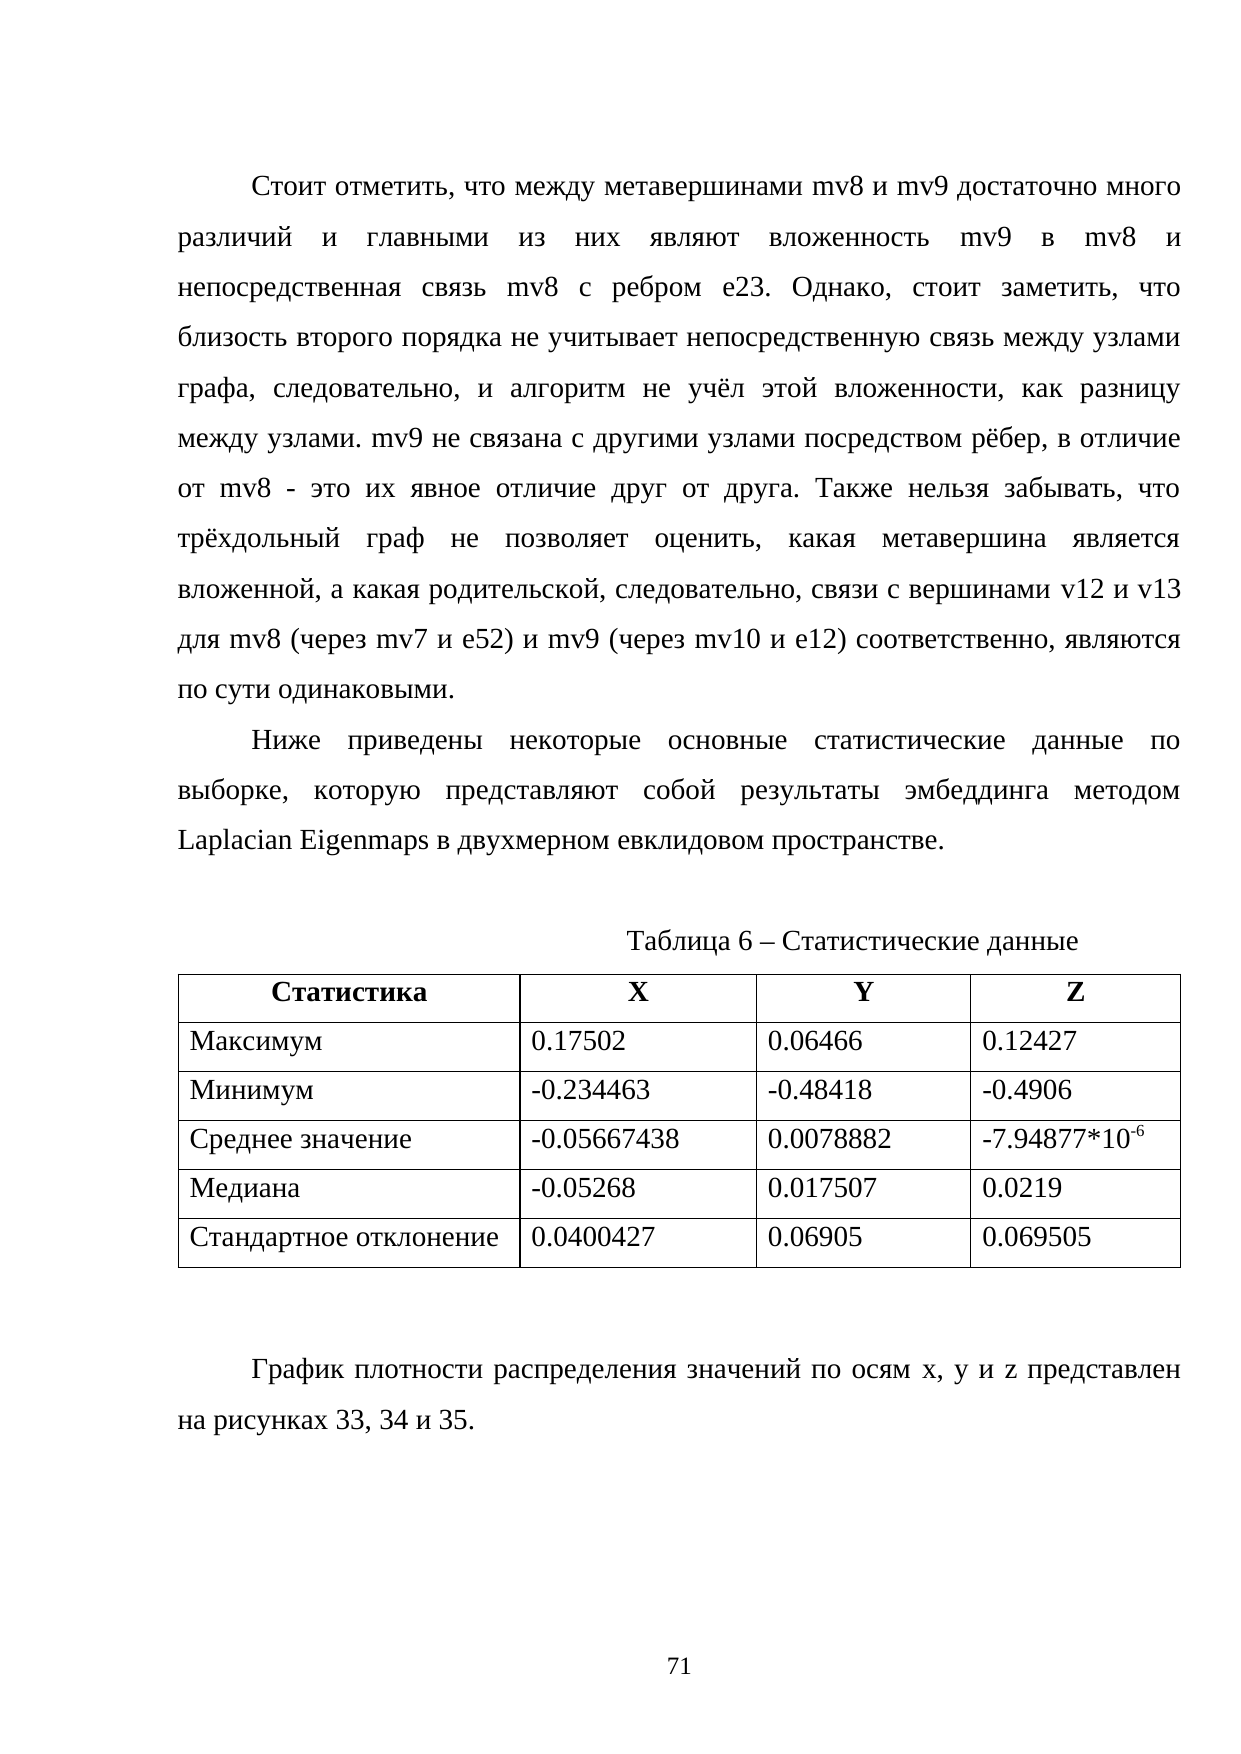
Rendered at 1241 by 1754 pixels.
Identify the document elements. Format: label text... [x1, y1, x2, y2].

table_cell -0.234463 [521, 1072, 756, 1120]
table_cell 0.017507 [757, 1170, 970, 1218]
text График плотности распределения значений по осям x, y и z представлен на рисунках 33, 34 и 35. [177, 1351, 1181, 1435]
table_cell 0.17502 [521, 1023, 756, 1071]
table_cell 0.0400427 [521, 1219, 756, 1267]
table_cell Среднее значение [179, 1121, 519, 1169]
table_cell 0.06466 [757, 1023, 970, 1071]
table_cell Максимум [179, 1023, 519, 1071]
table_cell Стандартное отклонение [179, 1219, 519, 1267]
text Стоит отметить, что между метавершинами mv8 и mv9 достаточно много различий и главными из них являют вложенность mv9 в mv8 и непосредственная связь mv8 с ребром e23. Однако, стоит заметить, что близость второго порядка не учитывает непосредственную связь между узлами графа, следовательно, и алгоритм не учёл этой вложенности, как разницу между узлами. mv9 не связана с другими узлами посредством рёбер, в отличие от mv8 - это их явное отличие друг от друга. Также нельзя забывать, что трёхдольный граф не позволяет оценить, какая метавершина является вложенной, а какая родительской, следовательно, связи с вершинами v12 и v13 для mv8 (через mv7 и e52) и mv9 (через mv10 и e12) соответственно, являются по сути одинаковыми. [177, 168, 1181, 705]
table_cell Минимум [179, 1072, 519, 1120]
table_cell -0.05268 [521, 1170, 756, 1218]
text Ниже приведены некоторые основные статистические данные по выборке, которую представляют собой результаты эмбеддинга методом Laplacian Eigenmaps в двухмерном евклидовом пространстве. [177, 722, 1181, 856]
table_cell -0.48418 [757, 1072, 970, 1120]
table_cell 0.069505 [971, 1219, 1180, 1267]
table_header Z [971, 975, 1180, 1022]
table_cell Медиана [179, 1170, 519, 1218]
table_cell 0.06905 [757, 1219, 970, 1267]
text Таблица 6 – Статистические данные [177, 923, 1078, 957]
table_header Статистика [179, 975, 519, 1022]
table_cell -0.05667438 [521, 1121, 756, 1169]
table_cell -7.94877*10-6 [971, 1121, 1180, 1169]
table_cell -0.4906 [971, 1072, 1180, 1120]
table_cell 0.12427 [971, 1023, 1180, 1071]
table_header Y [757, 975, 970, 1022]
table_cell 0.0078882 [757, 1121, 970, 1169]
table_cell 0.0219 [971, 1170, 1180, 1218]
table_header X [521, 975, 756, 1022]
